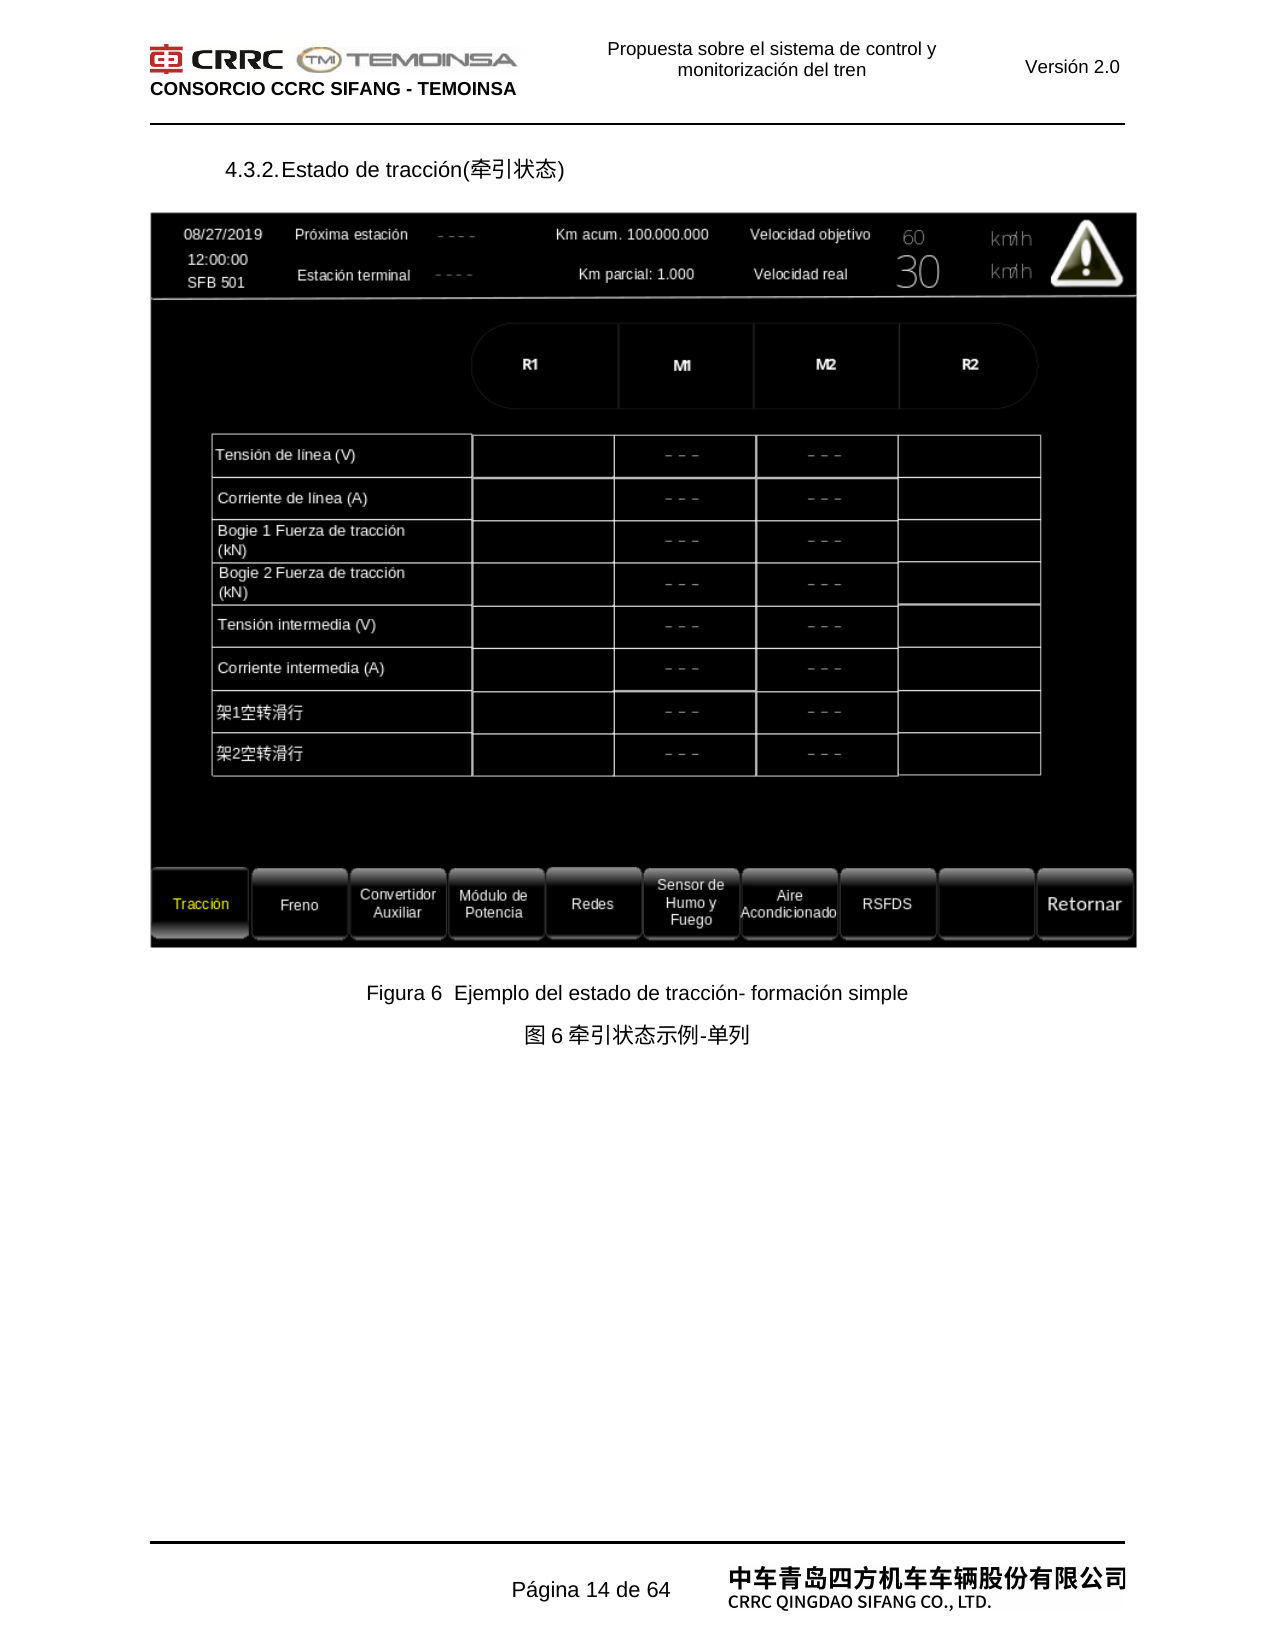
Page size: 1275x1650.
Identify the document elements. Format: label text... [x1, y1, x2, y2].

picture [727, 1562, 1125, 1611]
picture [150, 44, 283, 74]
text Figura 6 Ejemplo del estado de tracción- formación simple [150, 981, 1125, 1005]
text 图6 牵引状态示例-单列 [150, 1018, 1125, 1049]
picture [294, 47, 520, 73]
title Estado de tracción(牵引状态) [225, 152, 1125, 184]
